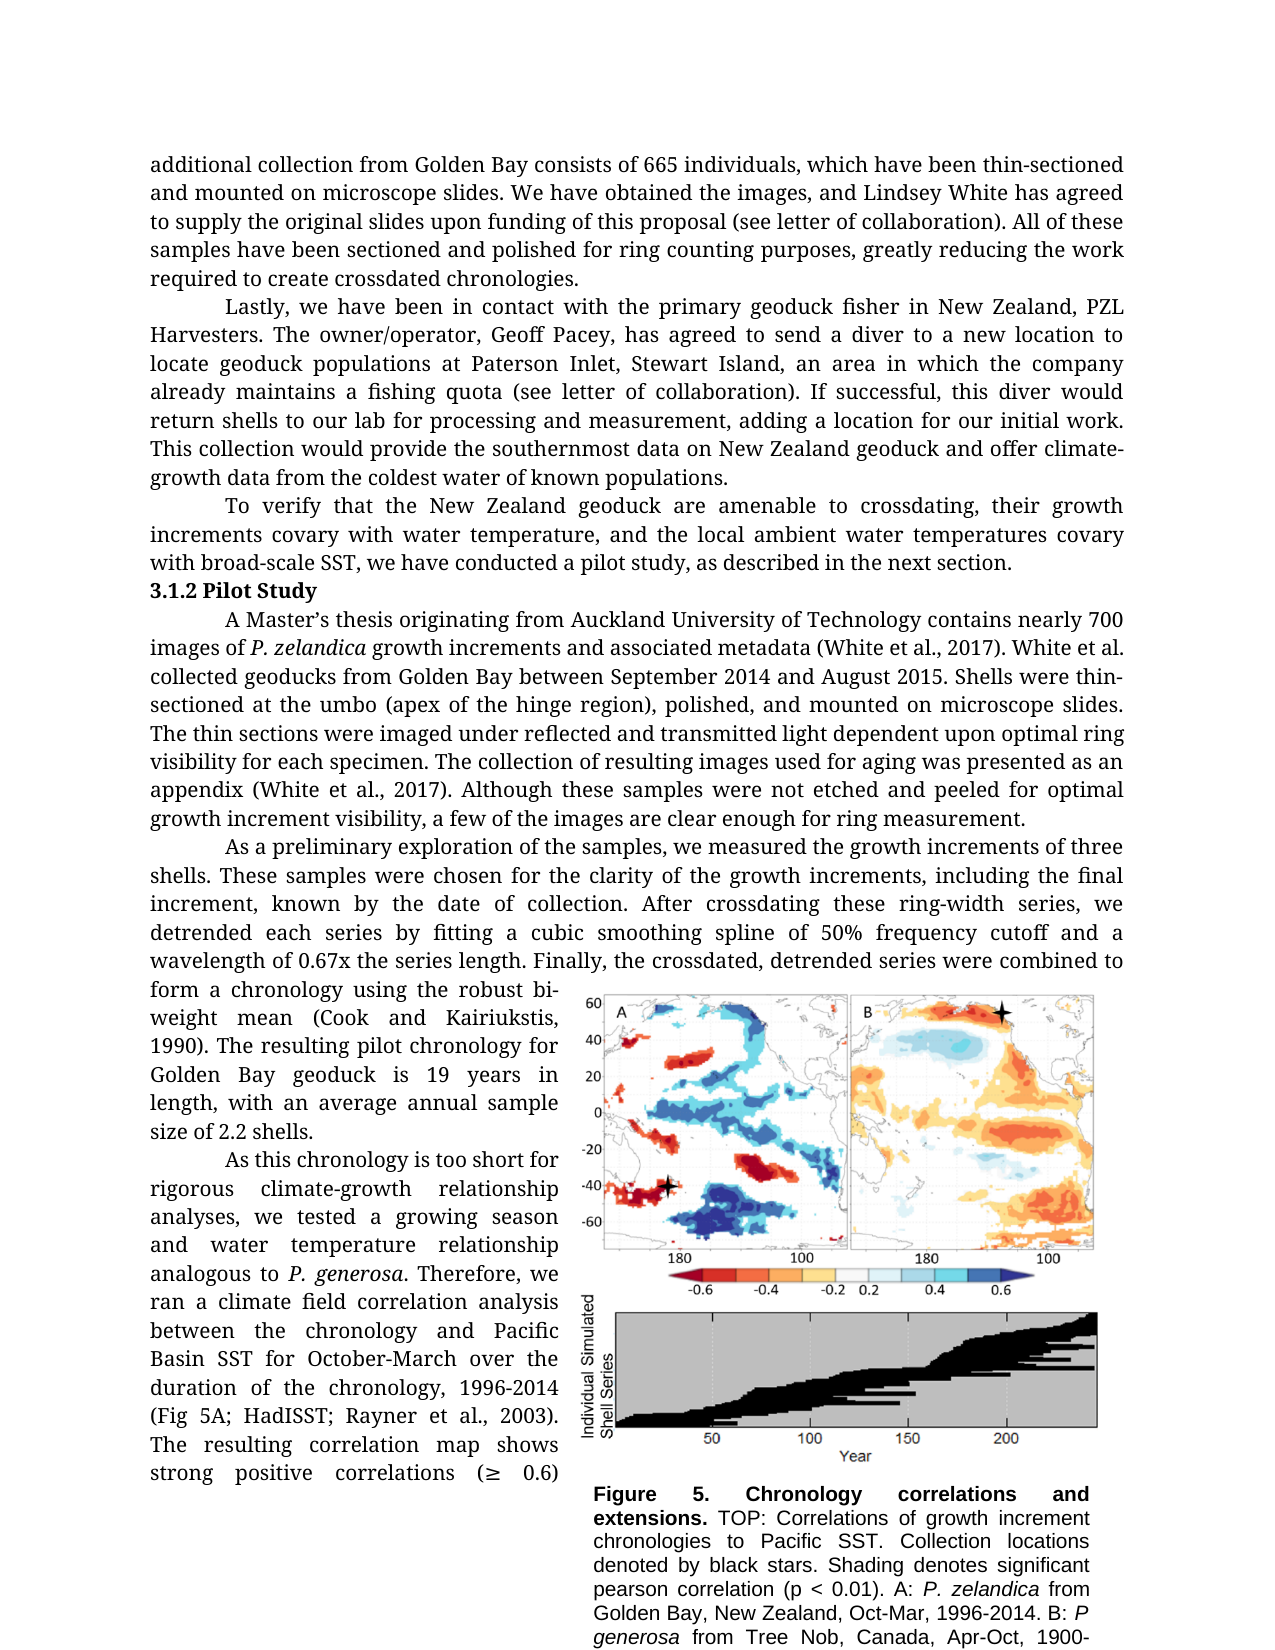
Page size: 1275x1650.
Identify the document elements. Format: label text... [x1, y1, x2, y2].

text As a preliminary exploration of the samples, we measured the growth increments of three shells. These samples were chosen for the clarity of the growth increments, including the final increment, known by the date of collection. After crossdating these ring-width series, we detrended each series by fitting a cubic smoothing spline of 50% frequency cutoff and a wavelength of 0.67x the series length. Finally, the crossdated, detrended series were combined to form a chronology using the robust bi-weight mean (Cook and Kairiukstis, 1990). The resulting pilot chronology for Golden Bay geoduck is 19 years in length, with an average annual sample size of 2.2 shells. [150, 832, 1125, 1145]
picture [578, 989, 1101, 1465]
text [150, 150, 1125, 292]
text A Master’s thesis originating from Auckland University of Technology contains nearly 700 images of P. zelandica growth increments and associated metadata (White et al., 2017). White et al. collected geoducks from Golden Bay between September 2014 and August 2015. Shells were thin-sectioned at the umbo (apex of the hinge region), polished, and mounted on microscope slides. The thin sections were imaged under reflected and transmitted light dependent upon optimal ring visibility for each specimen. The collection of resulting images used for aging was presented as an appendix (White et al., 2017). Although these samples were not etched and peeled for optimal growth increment visibility, a few of the images are clear enough for ring measurement. [150, 605, 1125, 832]
text To verify that the New Zealand geoduck are amenable to crossdating, their growth increments covary with water temperature, and the local ambient water temperatures covary with broad-scale SST, we have conducted a pilot study, as described in the next section. [150, 491, 1125, 577]
text Lastly, we have been in contact with the primary geoduck fisher in New Zealand, PZL Harvesters. The owner/operator, Geoff Pacey, has agreed to send a diver to a new location to locate geoduck populations at Paterson Inlet, Stewart Island, an area in which the company already maintains a fishing quota (see letter of collaboration). If successful, this diver would return shells to our lab for processing and measurement, adding a location for our initial work. This collection would provide the southernmost data on New Zealand geoduck and offer climate-growth data from the coldest water of known populations. [150, 292, 1125, 491]
text 3.1.2 Pilot Study [150, 577, 1125, 605]
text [150, 1145, 1125, 1487]
